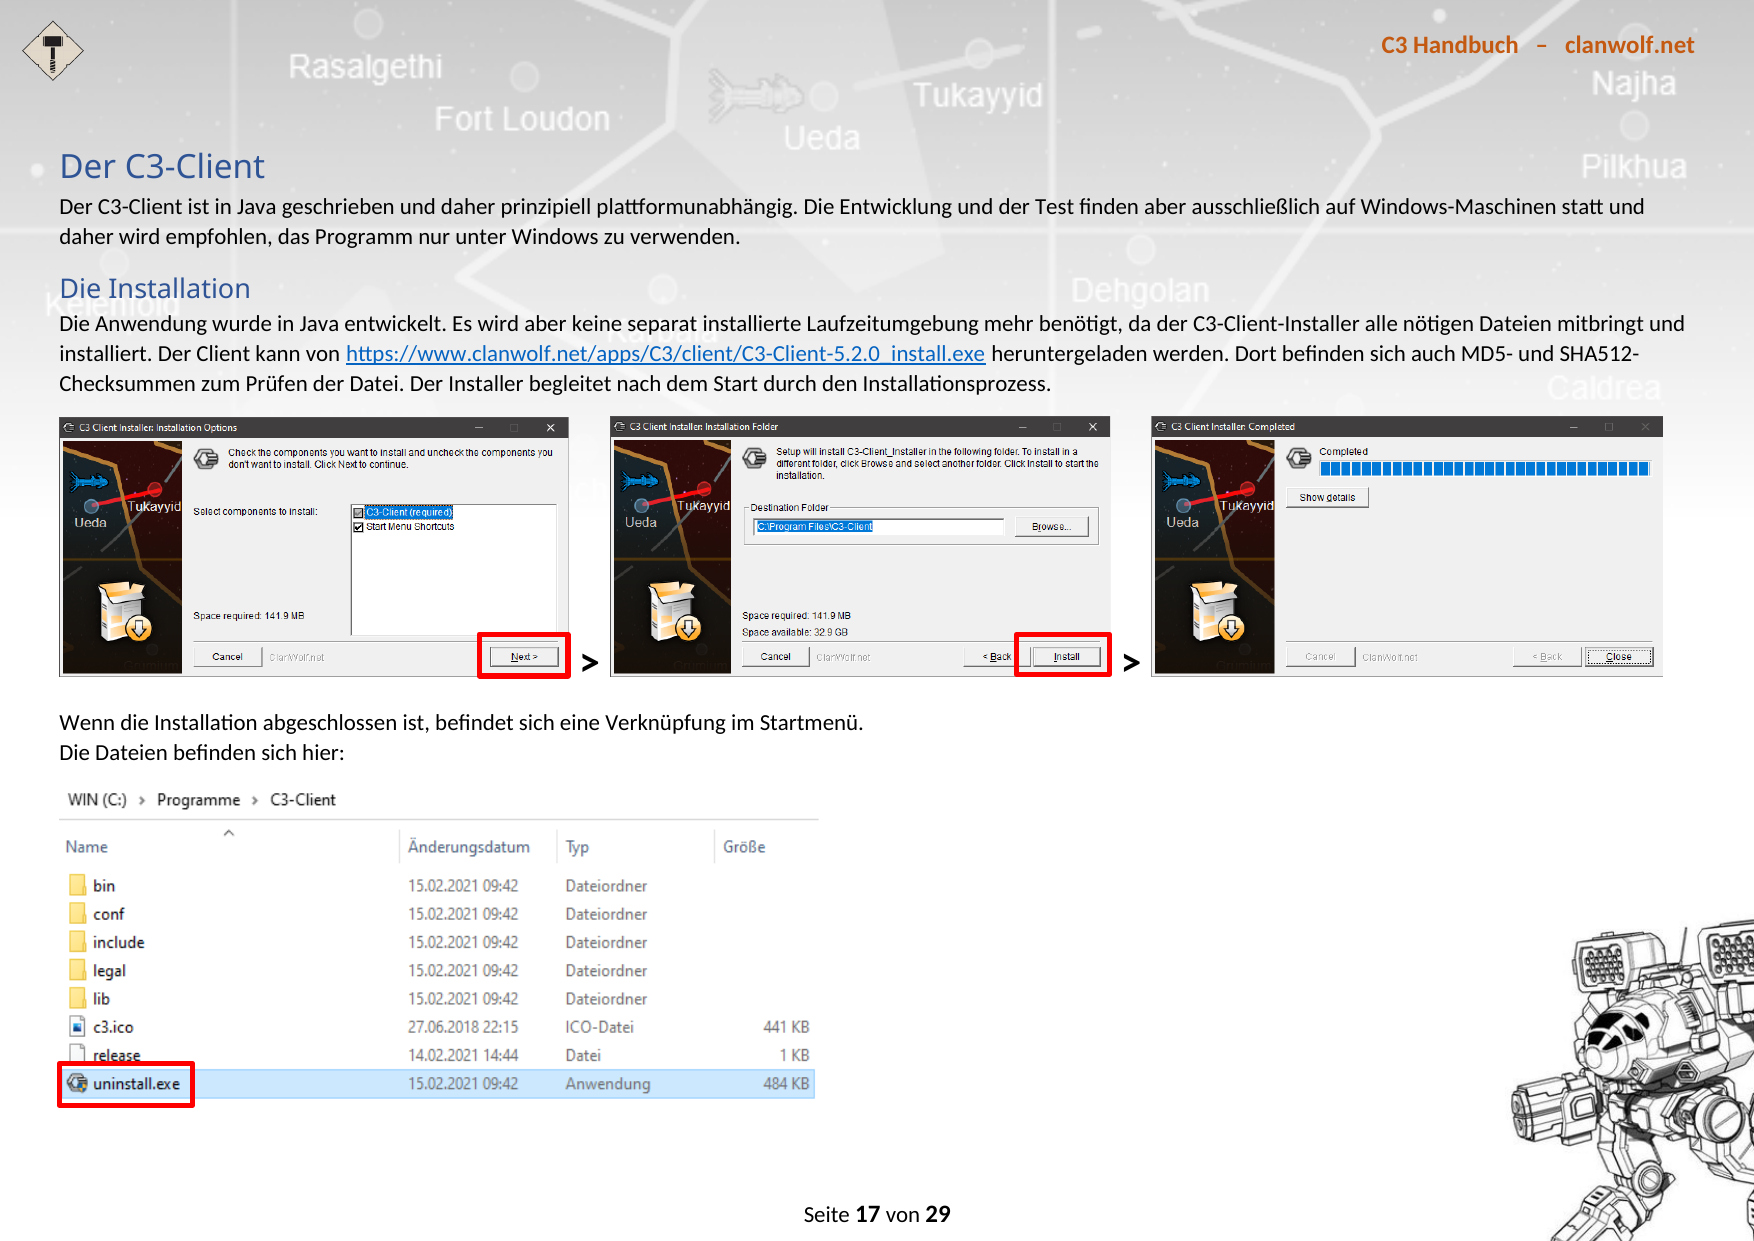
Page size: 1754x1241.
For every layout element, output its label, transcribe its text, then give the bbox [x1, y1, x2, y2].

subtitle Der C3-Client [59, 143, 1695, 188]
text Der C3-Client ist in Java geschrieben und daher prinzipiell plattformunabhängig. Die Entwicklung und der Test finden aber ausschließlich auf Windows-Maschinen statt und daher wird empfohlen, das Programm nur unter Windows zu verwenden. [59, 192, 1695, 250]
picture [482, 637, 565, 673]
picture [0, 0, 1754, 677]
picture [1364, 904, 1754, 1241]
text Wenn die Installation abgeschlossen ist, befindet sich eine Verknüpfung im Startmenü. Die Dateien befinden sich hier: [59, 708, 1695, 766]
text Die Anwendung wurde in Java entwickelt. Es wird aber keine separat installierte Laufzeitumgebung mehr benötigt, da der C3-Client-Installer alle nötigen Dateien mitbringt und installiert. Der Client kann von https://www.clanwolf.net/apps/C3/client/C3-Client-5.2.0_install.exe heruntergeladen werden. Dort befinden sich auch MD5- und SHA512-Checksummen zum Prüfen der Datei. Der Installer begleitet nach dem Start durch den Installationsprozess. [59, 309, 1695, 397]
subtitle Die Installation [59, 269, 1695, 306]
text > > [59, 416, 1695, 687]
